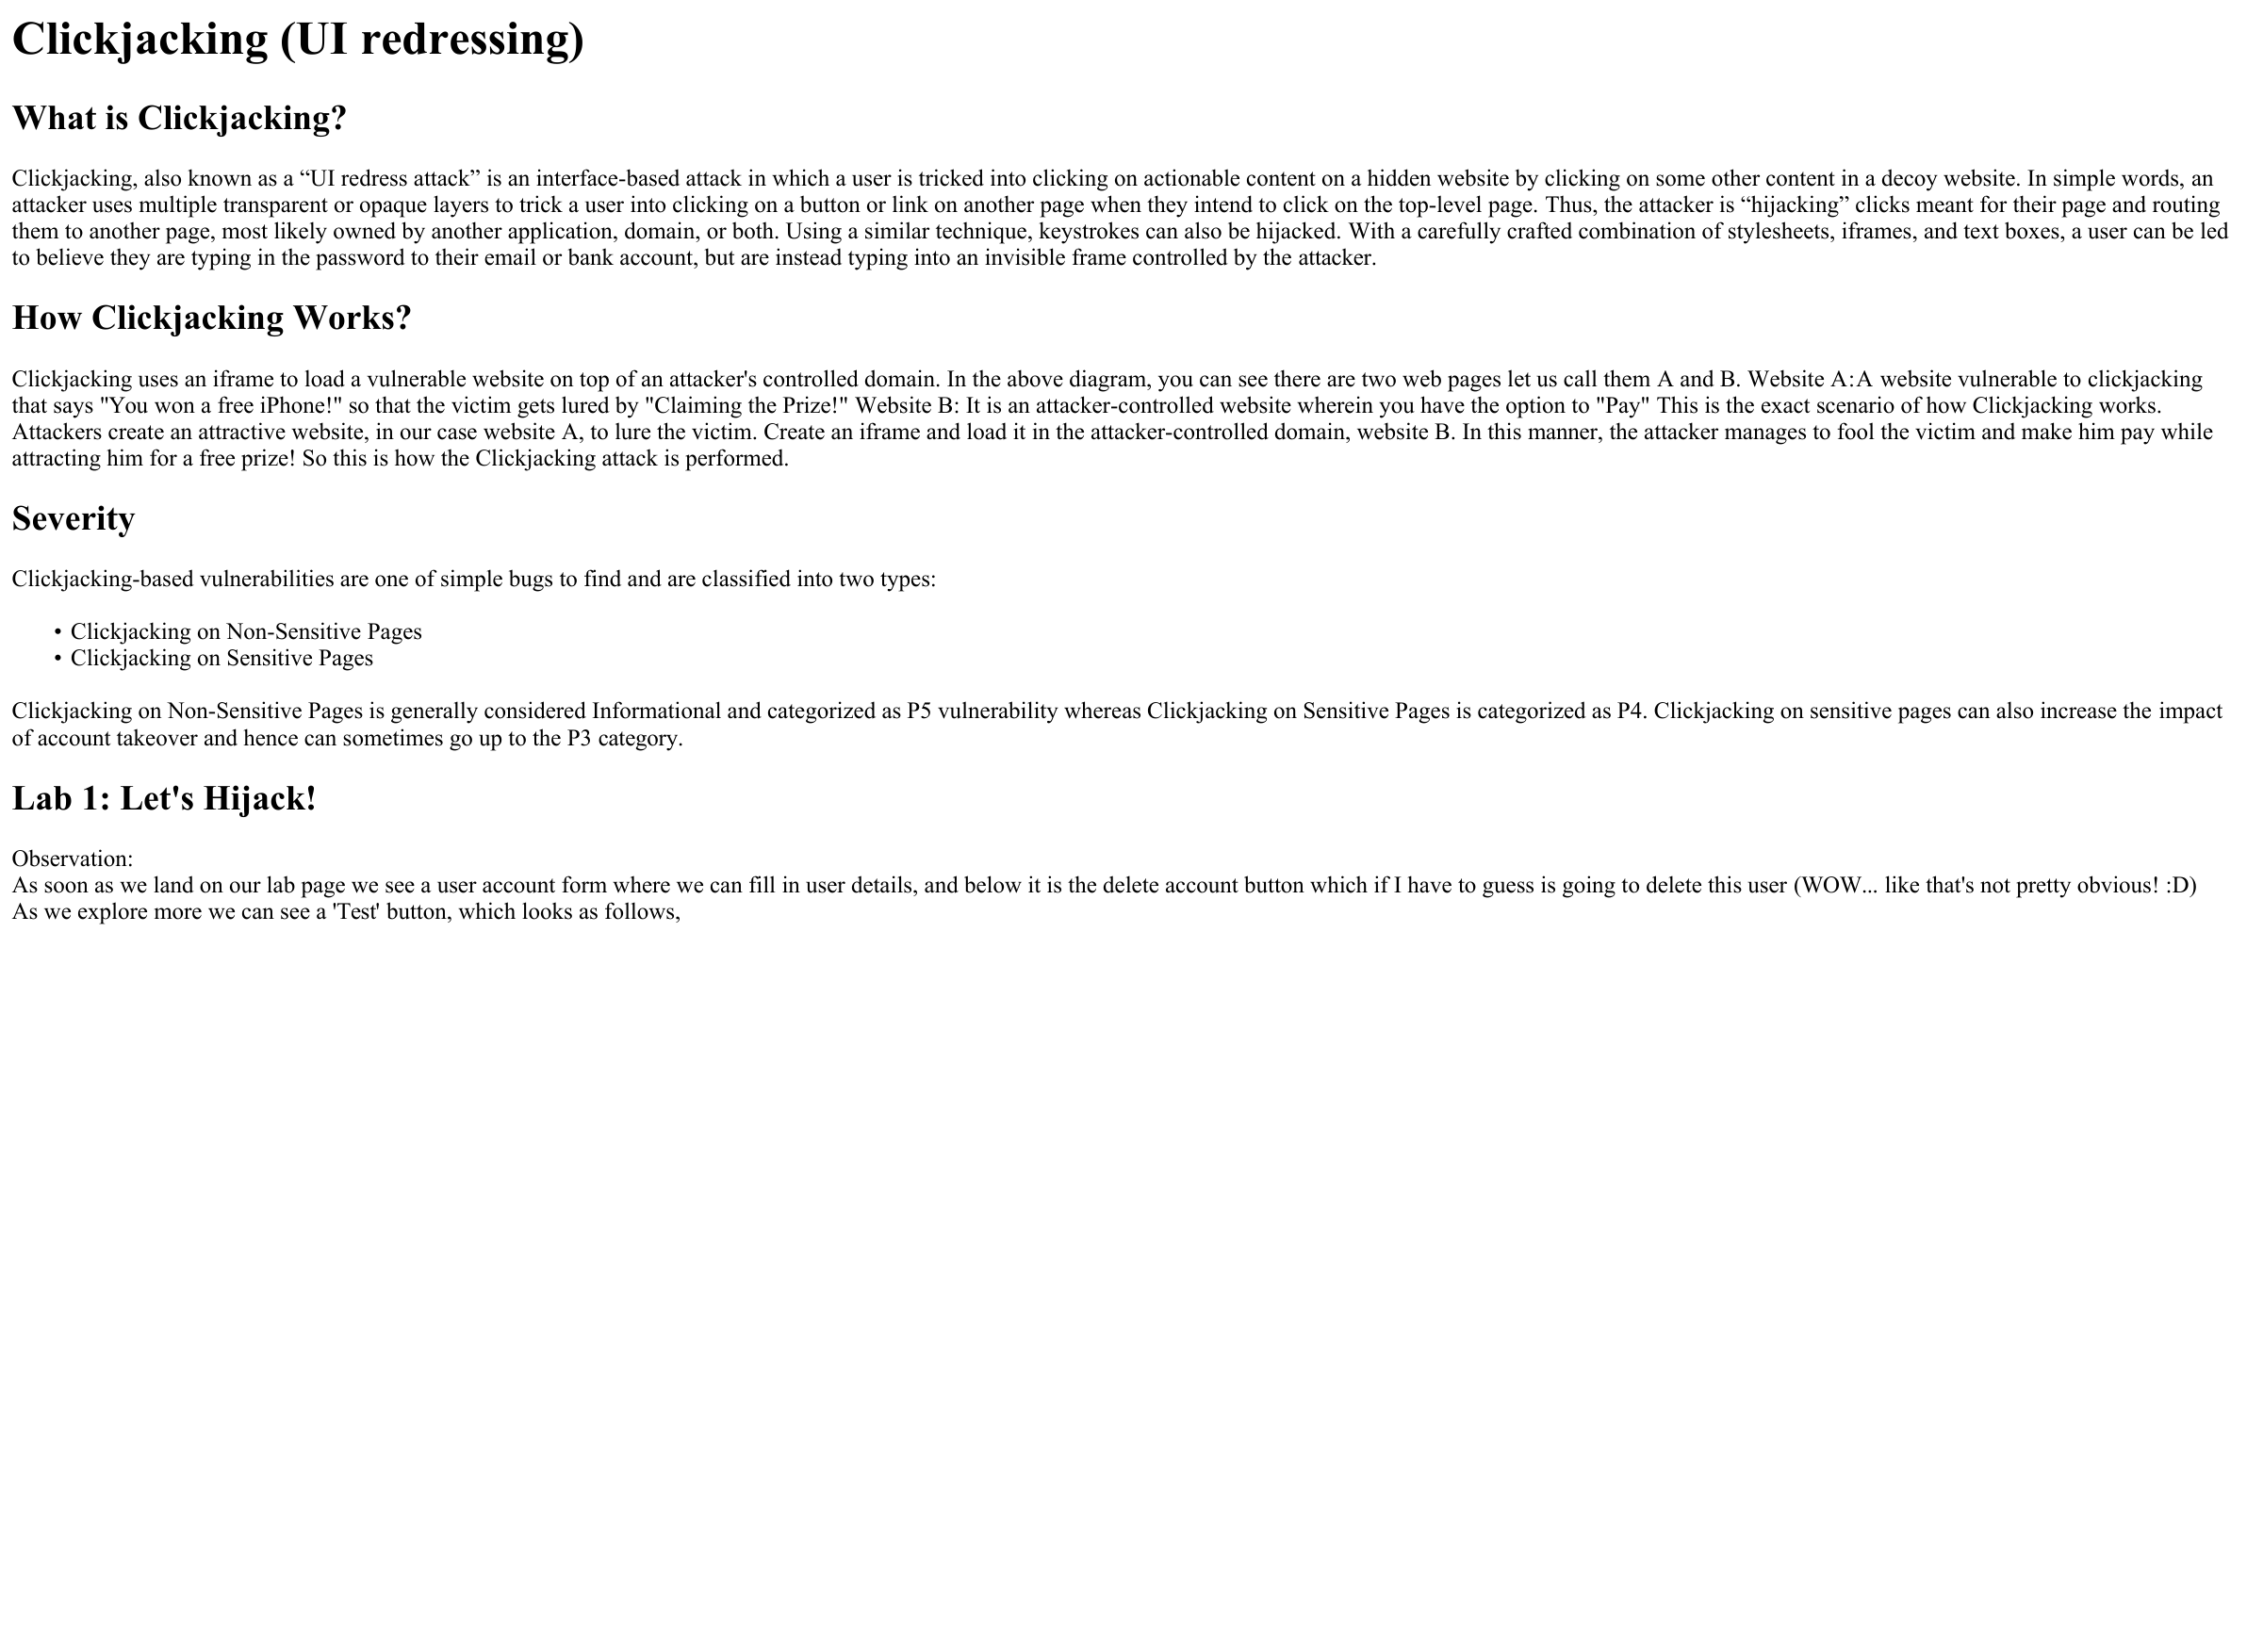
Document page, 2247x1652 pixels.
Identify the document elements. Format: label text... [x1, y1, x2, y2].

text • Clickjacking on Non-Sensitive Pages • Clickjacking on Sensitive Pages [54, 618, 2237, 671]
text Lab 1: Let's Hijack! [11, 777, 2237, 818]
text Clickjacking, also known as a “UI redress attack” is an interface-based attack in which a user is tricked into clicking on actionable content on a hidden website by clicking on some other content in a decoy website. In simple words, an attacker uses multiple transparent or opaque layers to trick a user into clicking on a button or link on another page when they intend to click on the top-level page. Thus, the attacker is “hijacking” clicks meant for their page and routing them to another page, most likely owned by another application, domain, or both. Using a similar technique, keystrokes can also be hijacked. With a carefully crafted combination of stylesheets, iframes, and text boxes, a user can be led to believe they are typing in the password to their email or bank account, but are instead typing into an invisible frame controlled by the attacker. [11, 165, 2237, 270]
text How Clickjacking Works? [11, 298, 2237, 337]
text What is Clickjacking? [11, 97, 2237, 138]
text Observation: [11, 844, 2237, 872]
text Clickjacking uses an iframe to load a vulnerable website on top of an attacker's controlled domain. In the above diagram, you can see there are two web pages let us call them A and B. Website A:A website vulnerable to clickjacking that says "You won a free iPhone!" so that the victim gets lured by "Claiming the Prize!" Website B: It is an attacker-controlled website wherein you have the option to "Pay" This is the exact scenario of how Clickjacking works. Attackers create an attractive website, in our case website A, to lure the victim. Create an iframe and load it in the attacker-controlled domain, website B. In this manner, the attacker manages to fool the victim and make him pay while attracting him for a free prize! So this is how the Clickjacking attack is performed. [11, 365, 2237, 471]
text As soon as we land on our lab page we see a user account form where we can fill in user details, and below it is the delete account button which if I have to guess is going to delete this user (WOW... like that's not pretty obvious! :D) As we explore more we can see a 'Test' button, which looks as follows, [11, 872, 2237, 924]
text Clickjacking-based vulnerabilities are one of simple bugs to find and are classified into two types: [11, 564, 2237, 592]
text Severity [11, 498, 2237, 538]
text Clickjacking on Non-Sensitive Pages is generally considered Informational and categorized as P5 vulnerability whereas Clickjacking on Sensitive Pages is categorized as P4. Clickjacking on sensitive pages can also increase the impact of account takeover and hence can sometimes go up to the P3 category. [11, 697, 2237, 751]
text Clickjacking (UI redressing) [11, 11, 2237, 64]
